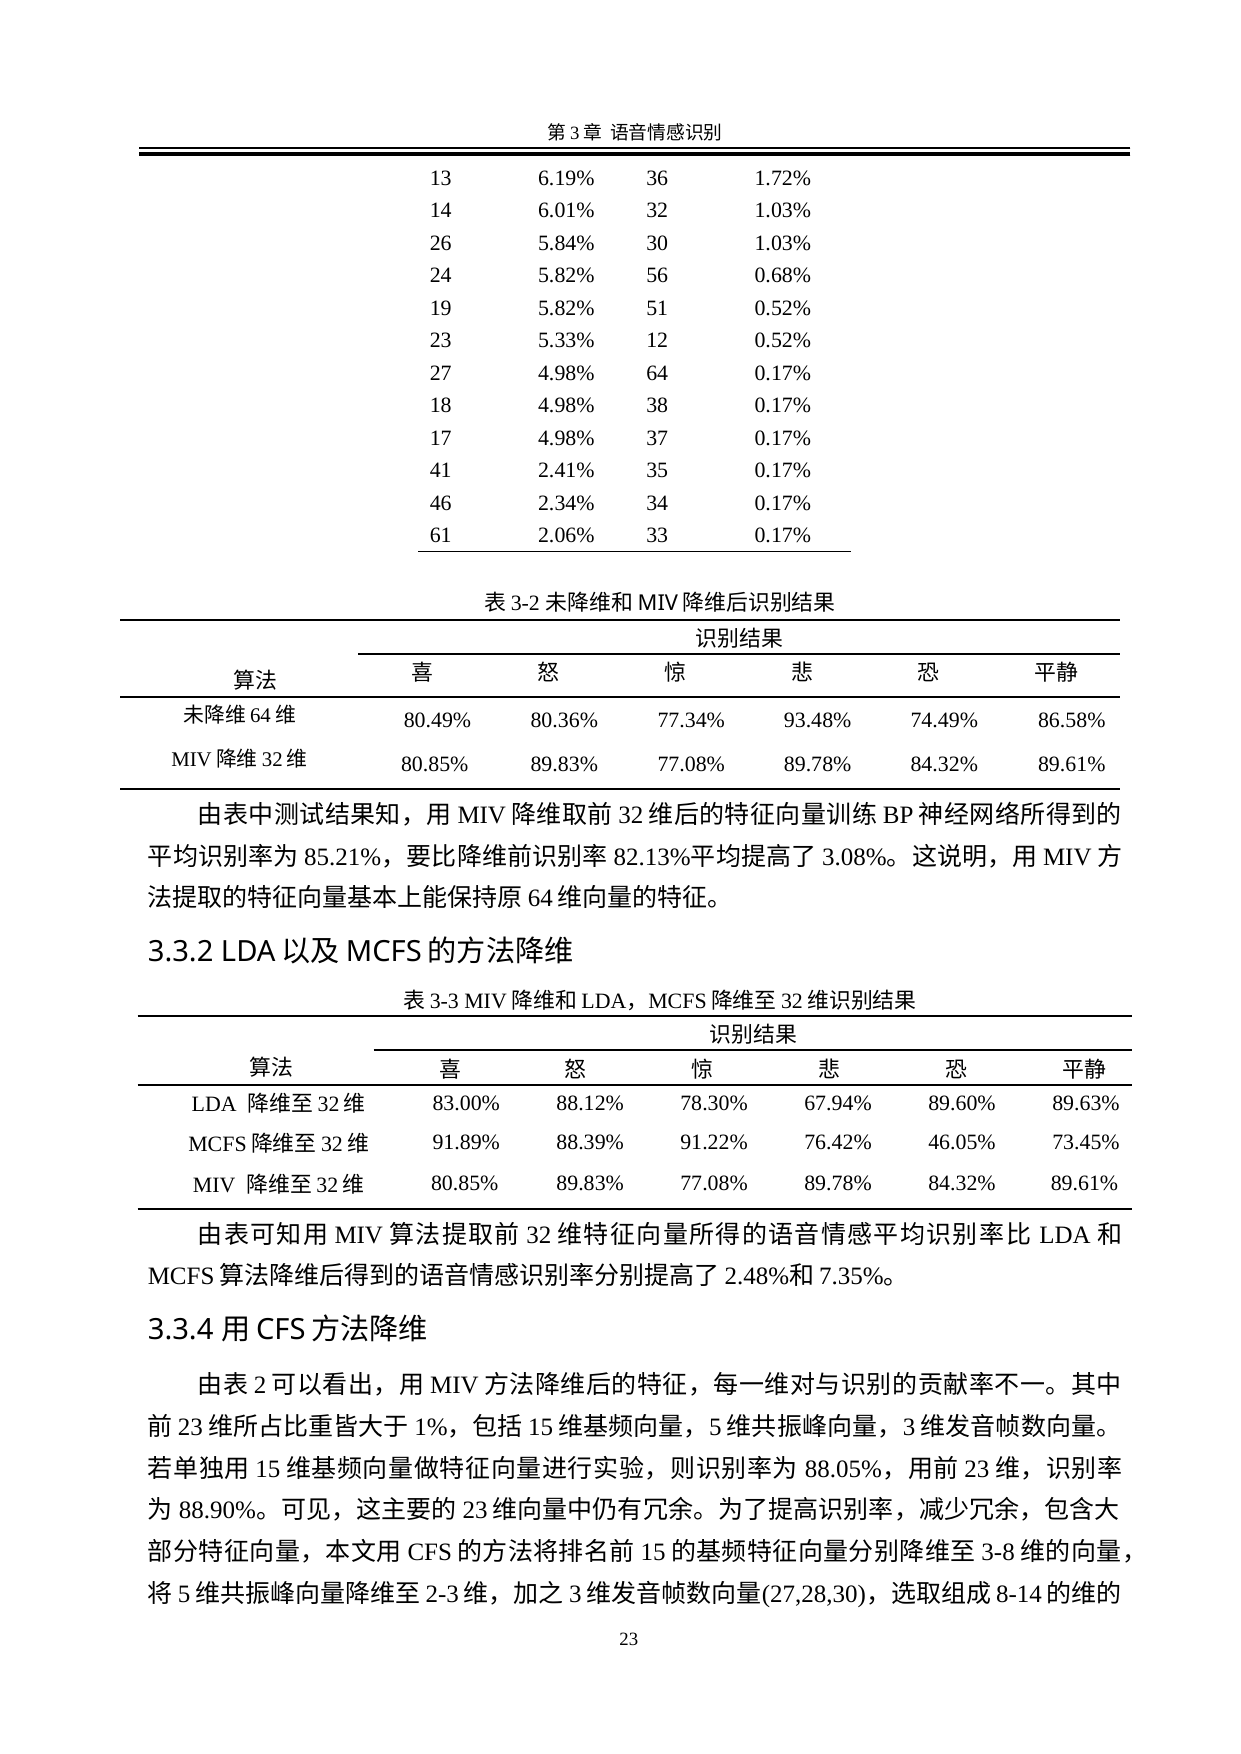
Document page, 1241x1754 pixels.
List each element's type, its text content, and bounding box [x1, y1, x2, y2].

table_cell 0.68% [743, 258, 851, 291]
table_cell 32 [635, 193, 743, 226]
table_cell 89.83% [485, 742, 612, 788]
table_cell 37 [635, 421, 743, 453]
table_cell 怒 [485, 655, 612, 696]
table_cell 平静 [1004, 1051, 1132, 1084]
table_cell 27 [418, 356, 527, 388]
table_cell 5.84% [527, 226, 635, 258]
table_header 识别结果 [358, 621, 1120, 652]
table_cell 56 [635, 258, 743, 291]
table_cell 0.52% [743, 323, 851, 356]
text 由表中测试结果知，用MIV降维取前32维后的特征向量训练BP神经网络所得到的平均识别率为85.21%，要比降维前识别率82.13%平均提高了3.08%。这说明，用MIV方法提取的特征向量基本上能保持原64维向量的特征。 [148, 617, 1122, 915]
table_cell 14 [418, 193, 527, 226]
table_cell 5.33% [527, 323, 635, 356]
table_cell 4.98% [527, 356, 635, 388]
table_cell 84.32% [884, 1166, 1008, 1208]
table_cell 46 [418, 486, 527, 518]
table_cell 88.39% [512, 1125, 636, 1166]
table_cell 89.60% [884, 1086, 1008, 1125]
table_cell 1.72% [743, 161, 851, 193]
table_cell 26 [418, 226, 527, 258]
table_cell 悲 [739, 655, 865, 696]
table_cell 61 [418, 518, 527, 551]
table_cell 80.85% [358, 742, 485, 788]
table_cell 89.63% [1008, 1086, 1132, 1125]
table_cell 91.89% [388, 1125, 512, 1166]
table_cell 惊 [612, 655, 738, 696]
table_cell MIV 降维至32维 [138, 1166, 388, 1208]
table_cell 30 [635, 226, 743, 258]
table_cell 77.34% [612, 698, 738, 742]
table_cell 0.17% [743, 421, 851, 453]
table_cell 83.00% [388, 1086, 512, 1125]
table_cell 41 [418, 453, 527, 486]
text 由表可知用MIV算法提取前32维特征向量所得的语音情感平均识别率比 LDA和MCFS算法降维后得到的语音情感识别率分别提高了2.48%和7.35%。 [148, 1210, 1122, 1293]
table_cell 76.42% [760, 1125, 884, 1166]
table_cell 89.78% [739, 742, 865, 788]
text 表3-3 MIV降维和LDA，MCFS降维至32维识别结果 [148, 982, 1122, 1015]
table_cell 5.82% [527, 258, 635, 291]
table_cell 0.17% [743, 388, 851, 421]
table_cell 1.03% [743, 193, 851, 226]
subtitle 3.3.4 用CFS方法降维 [148, 1306, 1122, 1348]
table_cell 6.19% [527, 161, 635, 193]
table_cell 0.17% [743, 356, 851, 388]
text 表3-2 未降维和MIV降维后识别结果 [148, 585, 1122, 617]
subtitle 3.3.2 LDA以及MCFS的方法降维 [148, 927, 1122, 970]
table_cell 88.12% [512, 1086, 636, 1125]
table_cell 77.08% [636, 1166, 760, 1208]
table_cell 34 [635, 486, 743, 518]
table_cell 23 [418, 323, 527, 356]
table_cell 0.17% [743, 453, 851, 486]
table_cell 2.34% [527, 486, 635, 518]
table_cell 80.49% [358, 698, 485, 742]
table_cell 悲 [750, 1051, 877, 1084]
table_cell 6.01% [527, 193, 635, 226]
table_cell 未降维64维 [120, 698, 358, 742]
table_cell 89.78% [760, 1166, 884, 1208]
table_cell 84.32% [865, 742, 992, 788]
table_header 识别结果 [374, 1017, 1132, 1049]
table_cell MCFS降维至32维 [138, 1125, 388, 1166]
table_cell 80.85% [388, 1166, 512, 1208]
table_cell 4.98% [527, 421, 635, 453]
table_cell 5.82% [527, 291, 635, 323]
table_cell 喜 [358, 655, 485, 696]
table_cell 74.49% [865, 698, 992, 742]
table_cell 46.05% [884, 1125, 1008, 1166]
table_cell 35 [635, 453, 743, 486]
table_cell 24 [418, 258, 527, 291]
table_cell 2.06% [527, 518, 635, 551]
table_cell 89.61% [1008, 1166, 1132, 1208]
table_header 算法 [120, 621, 358, 696]
table_cell 0.17% [743, 486, 851, 518]
table_cell 13 [418, 161, 527, 193]
table_cell 38 [635, 388, 743, 421]
table_cell 64 [635, 356, 743, 388]
table_cell 1.03% [743, 226, 851, 258]
table_cell 19 [418, 291, 527, 323]
table_cell 惊 [623, 1051, 750, 1084]
table_cell 91.22% [636, 1125, 760, 1166]
table_cell 89.83% [512, 1166, 636, 1208]
table_cell 86.58% [992, 698, 1120, 742]
table_cell MIV降维32维 [120, 742, 358, 788]
table_cell 17 [418, 421, 527, 453]
table_header 算法 [138, 1017, 373, 1084]
table_cell 18 [418, 388, 527, 421]
table_cell 36 [635, 161, 743, 193]
table_cell 51 [635, 291, 743, 323]
table_cell 恐 [865, 655, 992, 696]
table_cell 4.98% [527, 388, 635, 421]
table_cell 0.52% [743, 291, 851, 323]
table_cell 89.61% [992, 742, 1120, 788]
table_cell LDA 降维至32维 [138, 1086, 388, 1125]
table_cell 恐 [877, 1051, 1004, 1084]
table_cell 平静 [992, 655, 1120, 696]
table_cell 78.30% [636, 1086, 760, 1125]
table_cell 2.41% [527, 453, 635, 486]
table_cell 33 [635, 518, 743, 551]
table_cell 怒 [496, 1051, 623, 1084]
table_cell 93.48% [739, 698, 865, 742]
table_cell 73.45% [1008, 1125, 1132, 1166]
table_cell 67.94% [760, 1086, 884, 1125]
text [148, 1361, 1122, 1611]
table_cell 喜 [374, 1051, 496, 1084]
table_cell 77.08% [612, 742, 738, 788]
table_cell 80.36% [485, 698, 612, 742]
table_cell 12 [635, 323, 743, 356]
table_cell 0.17% [743, 518, 851, 551]
